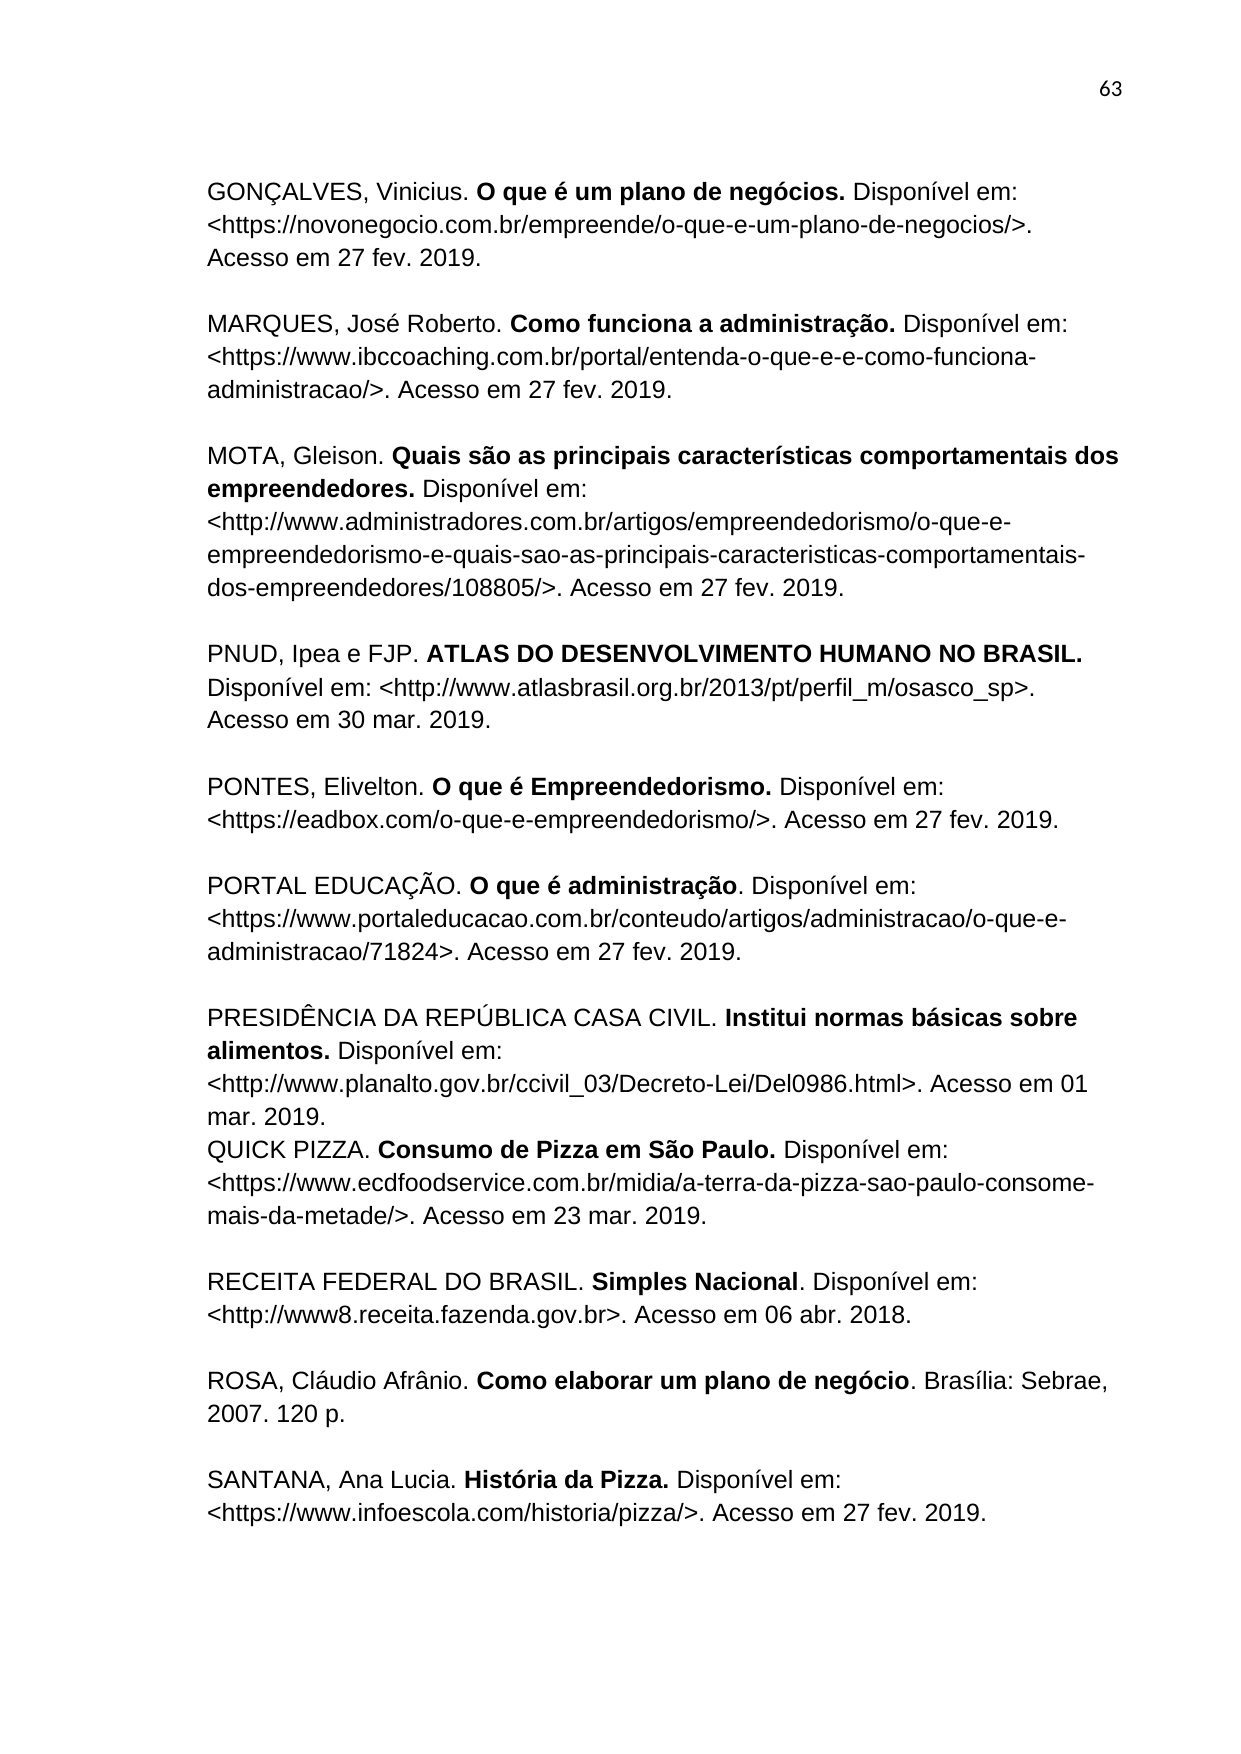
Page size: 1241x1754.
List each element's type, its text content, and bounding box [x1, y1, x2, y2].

text PNUD, Ipea e FJP. ATLAS DO DESENVOLVIMENTO HUMANO NO BRASIL. Disponível em: <http://www.atlasbrasil.org.br/2013/pt/perfil_m/osasco_sp>. Acesso em 30 mar. 2019. [207, 639, 1122, 734]
text PONTES, Elivelton. O que é Empreendedorismo. Disponível em: <https://eadbox.com/o-que-e-empreendedorismo/>. Acesso em 27 fev. 2019. [207, 772, 1122, 833]
text GONÇALVES, Vinicius. O que é um plano de negócios. Disponível em: <https://novonegocio.com.br/empreende/o-que-e-um-plano-de-negocios/>. Acesso em 27 fev. 2019. [207, 177, 1122, 272]
text SANTANA, Ana Lucia. História da Pizza. Disponível em: <https://www.infoescola.com/historia/pizza/>. Acesso em 27 fev. 2019. [207, 1465, 1122, 1527]
text QUICK PIZZA. Consumo de Pizza em São Paulo. Disponível em: <https://www.ecdfoodservice.com.br/midia/a-terra-da-pizza-sao-paulo-consome-mais-da-metade/>. Acesso em 23 mar. 2019. [207, 1135, 1122, 1229]
text MARQUES, José Roberto. Como funciona a administração. Disponível em: <https://www.ibccoaching.com.br/portal/entenda-o-que-e-e-como-funciona-administracao/>. Acesso em 27 fev. 2019. [207, 309, 1122, 404]
text PRESIDÊNCIA DA REPÚBLICA CASA CIVIL. Institui normas básicas sobre alimentos. Disponível em: <http://www.planalto.gov.br/ccivil_03/Decreto-Lei/Del0986.html>. Acesso em 01 mar. 2019. [207, 1003, 1122, 1131]
text PORTAL EDUCAÇÃO. O que é administração. Disponível em: <https://www.portaleducacao.com.br/conteudo/artigos/administracao/o-que-e-administracao/71824>. Acesso em 27 fev. 2019. [207, 871, 1122, 965]
text RECEITA FEDERAL DO BRASIL. Simples Nacional. Disponível em: <http://www8.receita.fazenda.gov.br>. Acesso em 06 abr. 2018. [207, 1267, 1122, 1329]
text ROSA, Cláudio Afrânio. Como elaborar um plano de negócio. Brasília: Sebrae, 2007. 120 p. [207, 1366, 1122, 1428]
text MOTA, Gleison. Quais são as principais características comportamentais dos empreendedores. Disponível em: <http://www.administradores.com.br/artigos/empreendedorismo/o-que-e-empreendedorismo-e-quais-sao-as-principais-caracteristicas-comportamentais-dos-empreendedores/108805/>. Acesso em 27 fev. 2019. [207, 441, 1122, 602]
